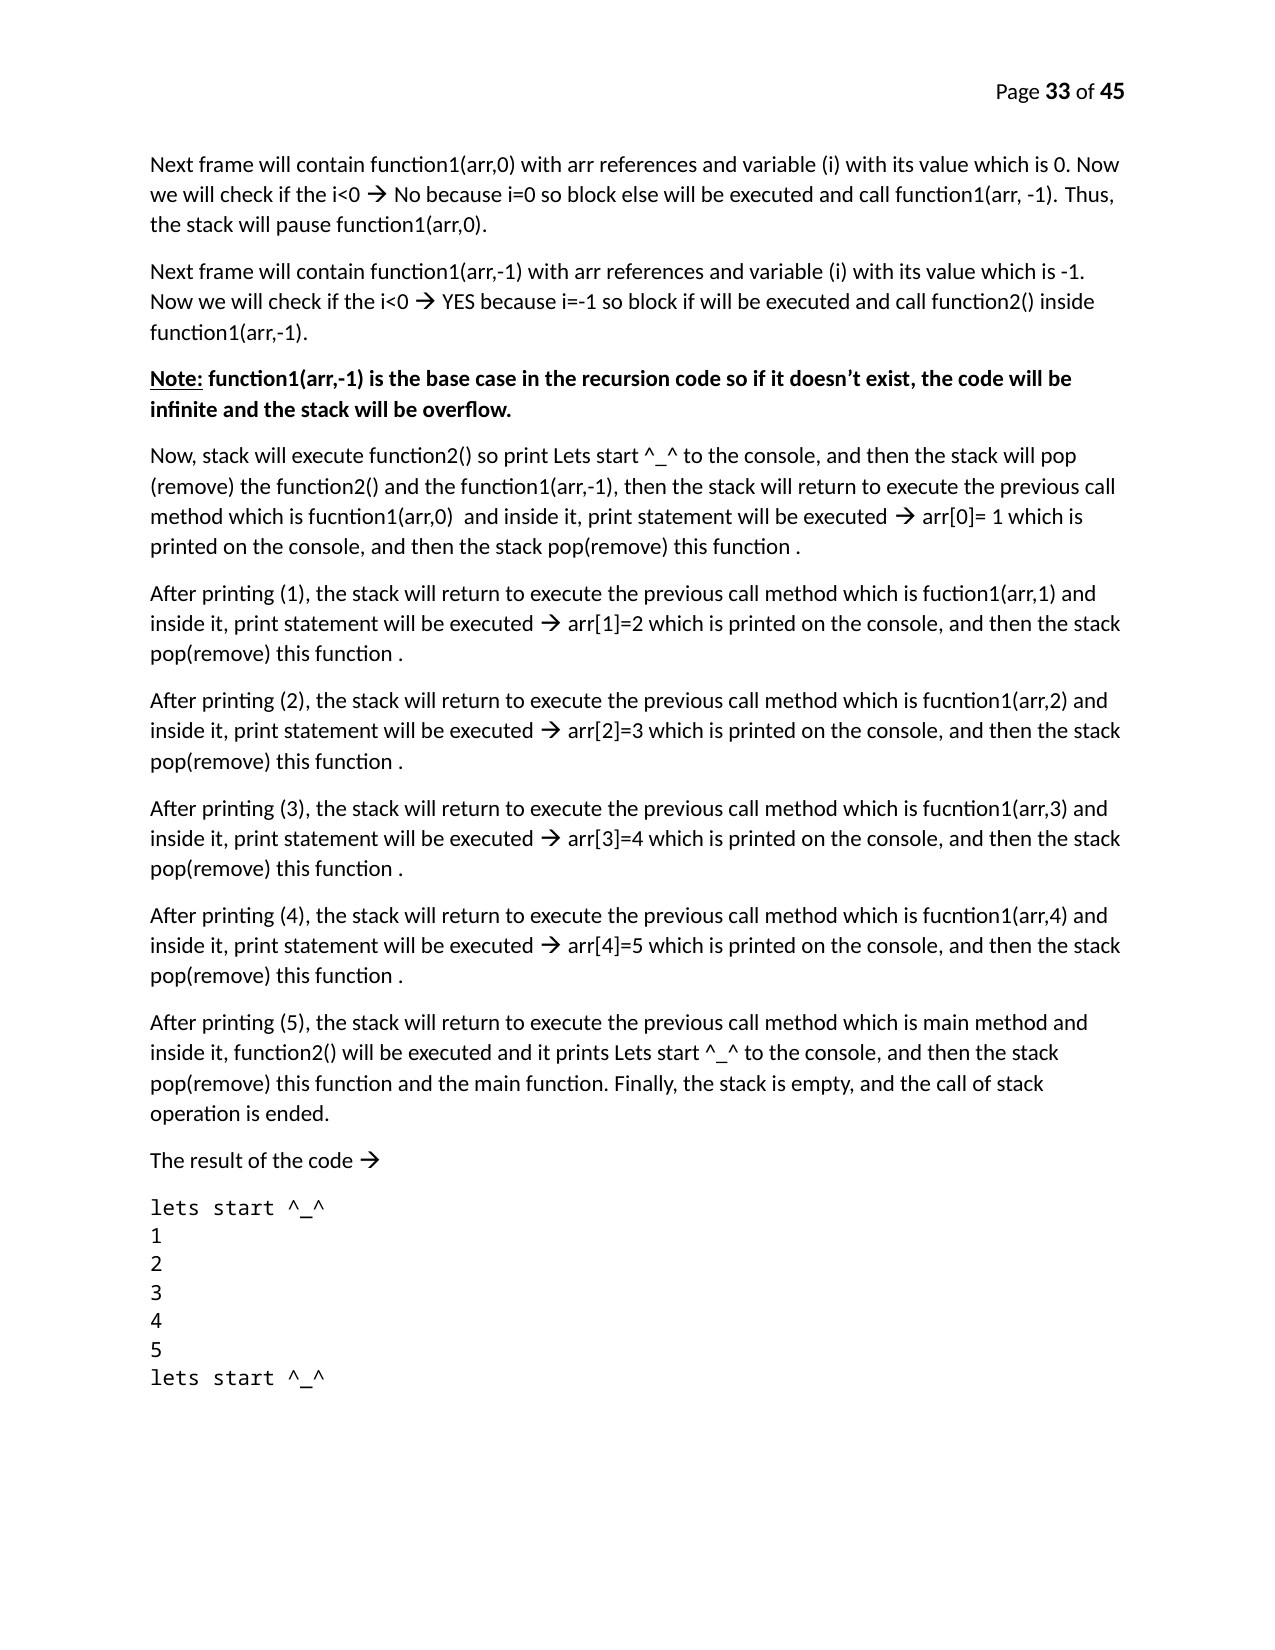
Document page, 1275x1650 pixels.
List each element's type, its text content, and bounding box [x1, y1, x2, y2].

text Next frame will contain function1(arr,-1) with arr references and variable (i) with its value which is -1. Now we will check if the i<0 YES because i=-1 so block if will be executed and call function2() inside function1(arr,-1). [150, 257, 1125, 346]
text After printing (5), the stack will return to execute the previous call method which is main method and inside it, function2() will be executed and it prints Lets start ^_^ to the console, and then the stack pop(remove) this function and the main function. Finally, the stack is empty, and the call of stack operation is ended. [150, 1008, 1125, 1127]
text 4 [150, 1306, 1125, 1335]
text lets start ^_^ [150, 1363, 1125, 1392]
text 2 [150, 1249, 1125, 1278]
text After printing (2), the stack will return to execute the previous call method which is fucntion1(arr,2) and inside it, print statement will be executed arr[2]=3 which is printed on the console, and then the stack pop(remove) this function . [150, 686, 1125, 775]
text 3 [150, 1278, 1125, 1306]
text After printing (1), the stack will return to execute the previous call method which is fuction1(arr,1) and inside it, print statement will be executed arr[1]=2 which is printed on the console, and then the stack pop(remove) this function . [150, 579, 1125, 668]
text Next frame will contain function1(arr,0) with arr references and variable (i) with its value which is 0. Now we will check if the i<0 No because i=0 so block else will be executed and call function1(arr, -1). Thus, the stack will pause function1(arr,0). [150, 150, 1125, 238]
text The result of the code [150, 1146, 1125, 1174]
text Now, stack will execute function2() so print Lets start ^_^ to the console, and then the stack will pop (remove) the function2() and the function1(arr,-1), then the stack will return to execute the previous call method which is fucntion1(arr,0) and inside it, print statement will be executed arr[0]= 1 which is printed on the console, and then the stack pop(remove) this function . [150, 442, 1125, 560]
text 5 [150, 1335, 1125, 1363]
text After printing (3), the stack will return to execute the previous call method which is fucntion1(arr,3) and inside it, print statement will be executed arr[3]=4 which is printed on the console, and then the stack pop(remove) this function . [150, 794, 1125, 882]
text lets start ^_^ [150, 1193, 1125, 1221]
text Note: function1(arr,-1) is the base case in the recursion code so if it doesn’t exist, the code will be infinite and the stack will be overflow. [150, 364, 1125, 423]
text 1 [150, 1221, 1125, 1249]
text After printing (4), the stack will return to execute the previous call method which is fucntion1(arr,4) and inside it, print statement will be executed arr[4]=5 which is printed on the console, and then the stack pop(remove) this function . [150, 901, 1125, 989]
